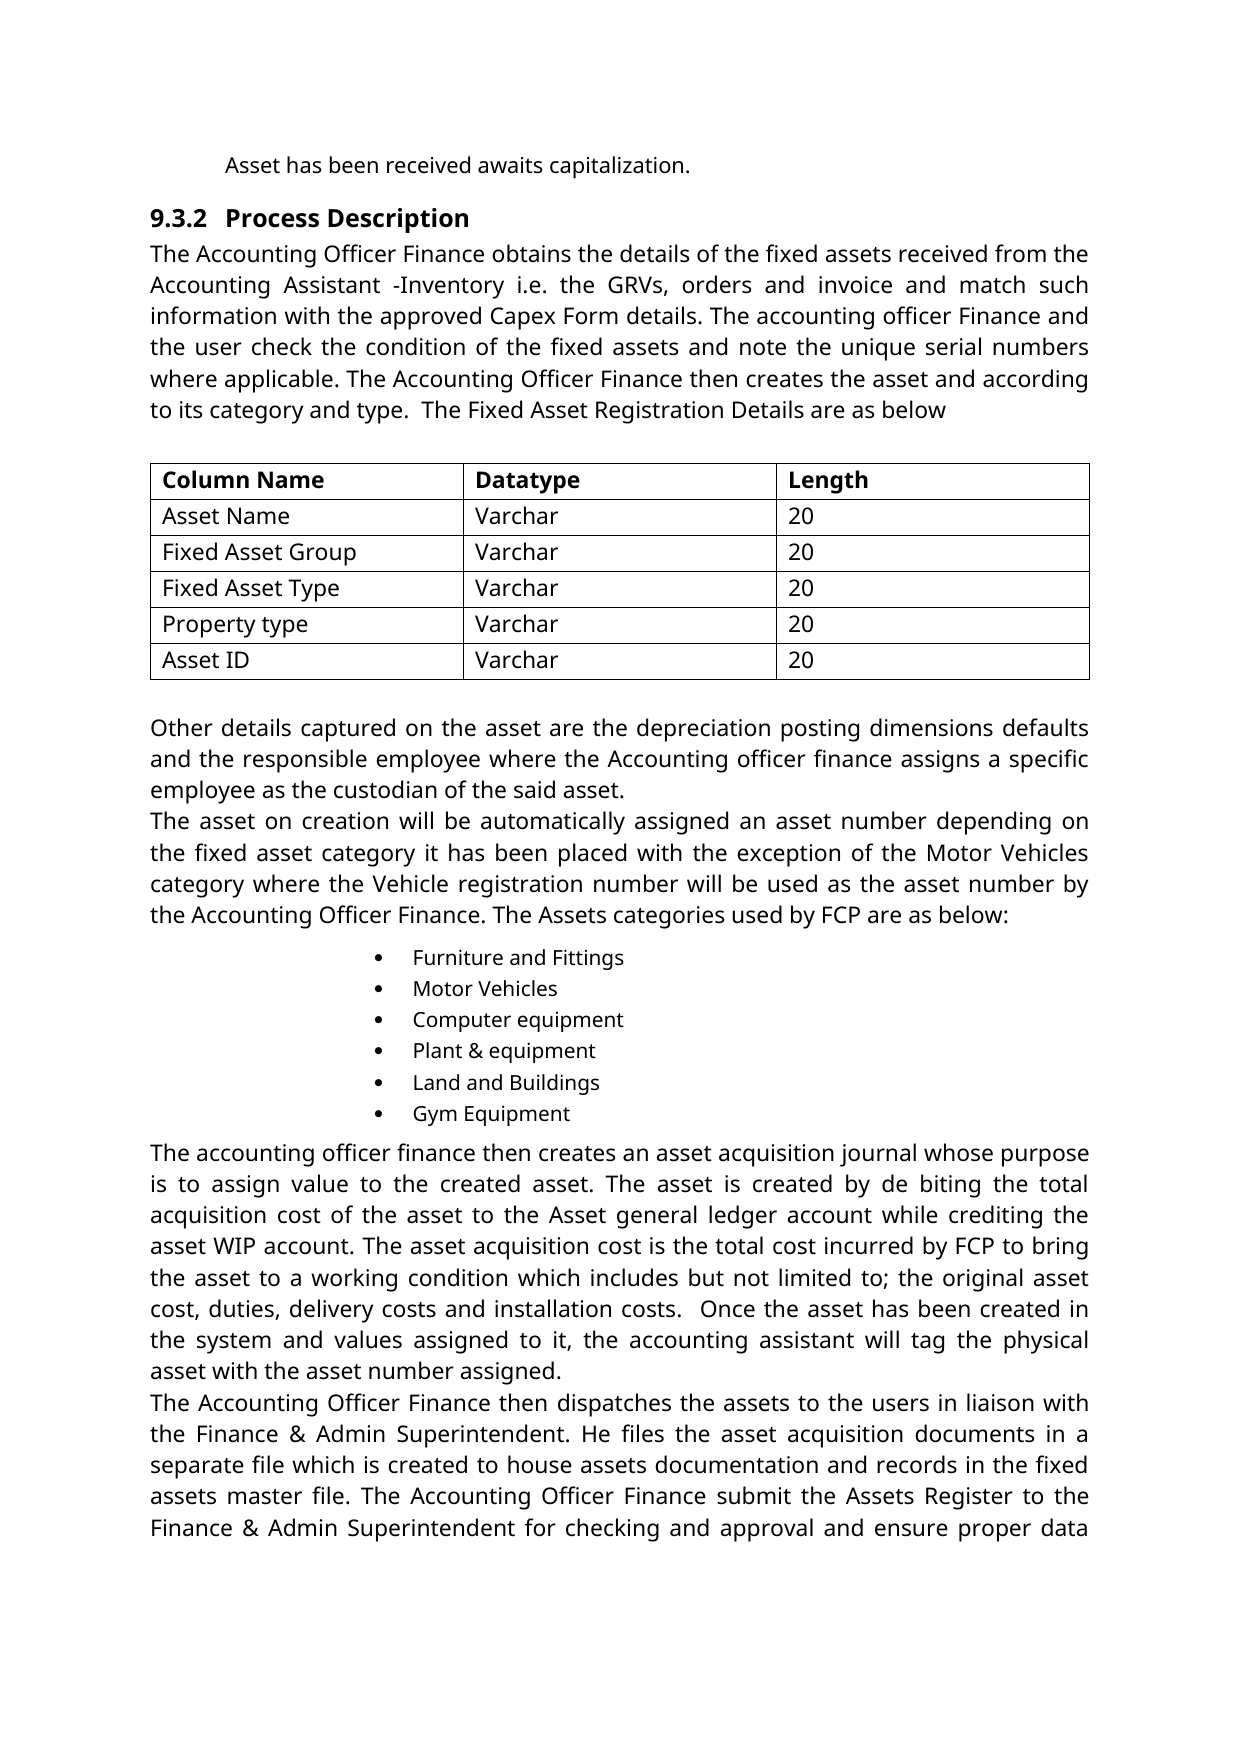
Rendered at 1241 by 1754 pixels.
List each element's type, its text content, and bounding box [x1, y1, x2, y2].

table_cell 20 [777, 500, 1089, 535]
list Motor Vehicles [375, 974, 1090, 1002]
text Asset has been received awaits capitalization. [150, 150, 1090, 180]
table_cell Varchar [464, 644, 776, 679]
table_cell Varchar [464, 572, 776, 607]
table_cell 20 [777, 536, 1089, 571]
list Land and Buildings [375, 1068, 1090, 1096]
table_cell Asset ID [151, 644, 463, 679]
list Computer equipment [375, 1005, 1090, 1034]
table_cell Varchar [464, 536, 776, 571]
table_header Datatype [464, 464, 776, 499]
table_cell Varchar [464, 608, 776, 643]
text The Accounting Officer Finance obtains the details of the fixed assets received from the Accounting Assistant -Inventory i.e. the GRVs, orders and invoice and match such information with the approved Capex Form details. The accounting officer Finance and the user check the condition of the fixed assets and note the unique serial numbers where applicable. The Accounting Officer Finance then creates the asset and according to its category and type. The Fixed Asset Registration Details are as below [150, 238, 1090, 425]
table_cell Fixed Asset Group [151, 536, 463, 571]
text Other details captured on the asset are the depreciation posting dimensions defaults and the responsible employee where the Accounting officer finance assigns a specific employee as the custodian of the said asset. [150, 712, 1090, 805]
table_header Length [777, 464, 1089, 499]
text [150, 1387, 1090, 1543]
list Furniture and Fittings [375, 943, 1090, 971]
text The accounting officer finance then creates an asset acquisition journal whose purpose is to assign value to the created asset. The asset is created by de biting the total acquisition cost of the asset to the Asset general ledger account while crediting the asset WIP account. The asset acquisition cost is the total cost incurred by FCP to bring the asset to a working condition which includes but not limited to; the original asset cost, duties, delivery costs and installation costs. Once the asset has been created in the system and values assigned to it, the accounting assistant will tag the physical asset with the asset number assigned. [150, 1137, 1090, 1387]
table_cell Property type [151, 608, 463, 643]
table_cell Asset Name [151, 500, 463, 535]
list Plant & equipment [375, 1037, 1090, 1065]
table_cell 20 [777, 644, 1089, 679]
table_cell Fixed Asset Type [151, 572, 463, 607]
table_cell Varchar [464, 500, 776, 535]
list Gym Equipment [375, 1099, 1090, 1127]
table_cell 20 [777, 572, 1089, 607]
table_header Column Name [151, 464, 463, 499]
table_cell 20 [777, 608, 1089, 643]
text The asset on creation will be automatically assigned an asset number depending on the fixed asset category it has been placed with the exception of the Motor Vehicles category where the Vehicle registration number will be used as the asset number by the Accounting Officer Finance. The Assets categories used by FCP are as below: [150, 805, 1090, 930]
subtitle Process Description [150, 201, 1090, 235]
